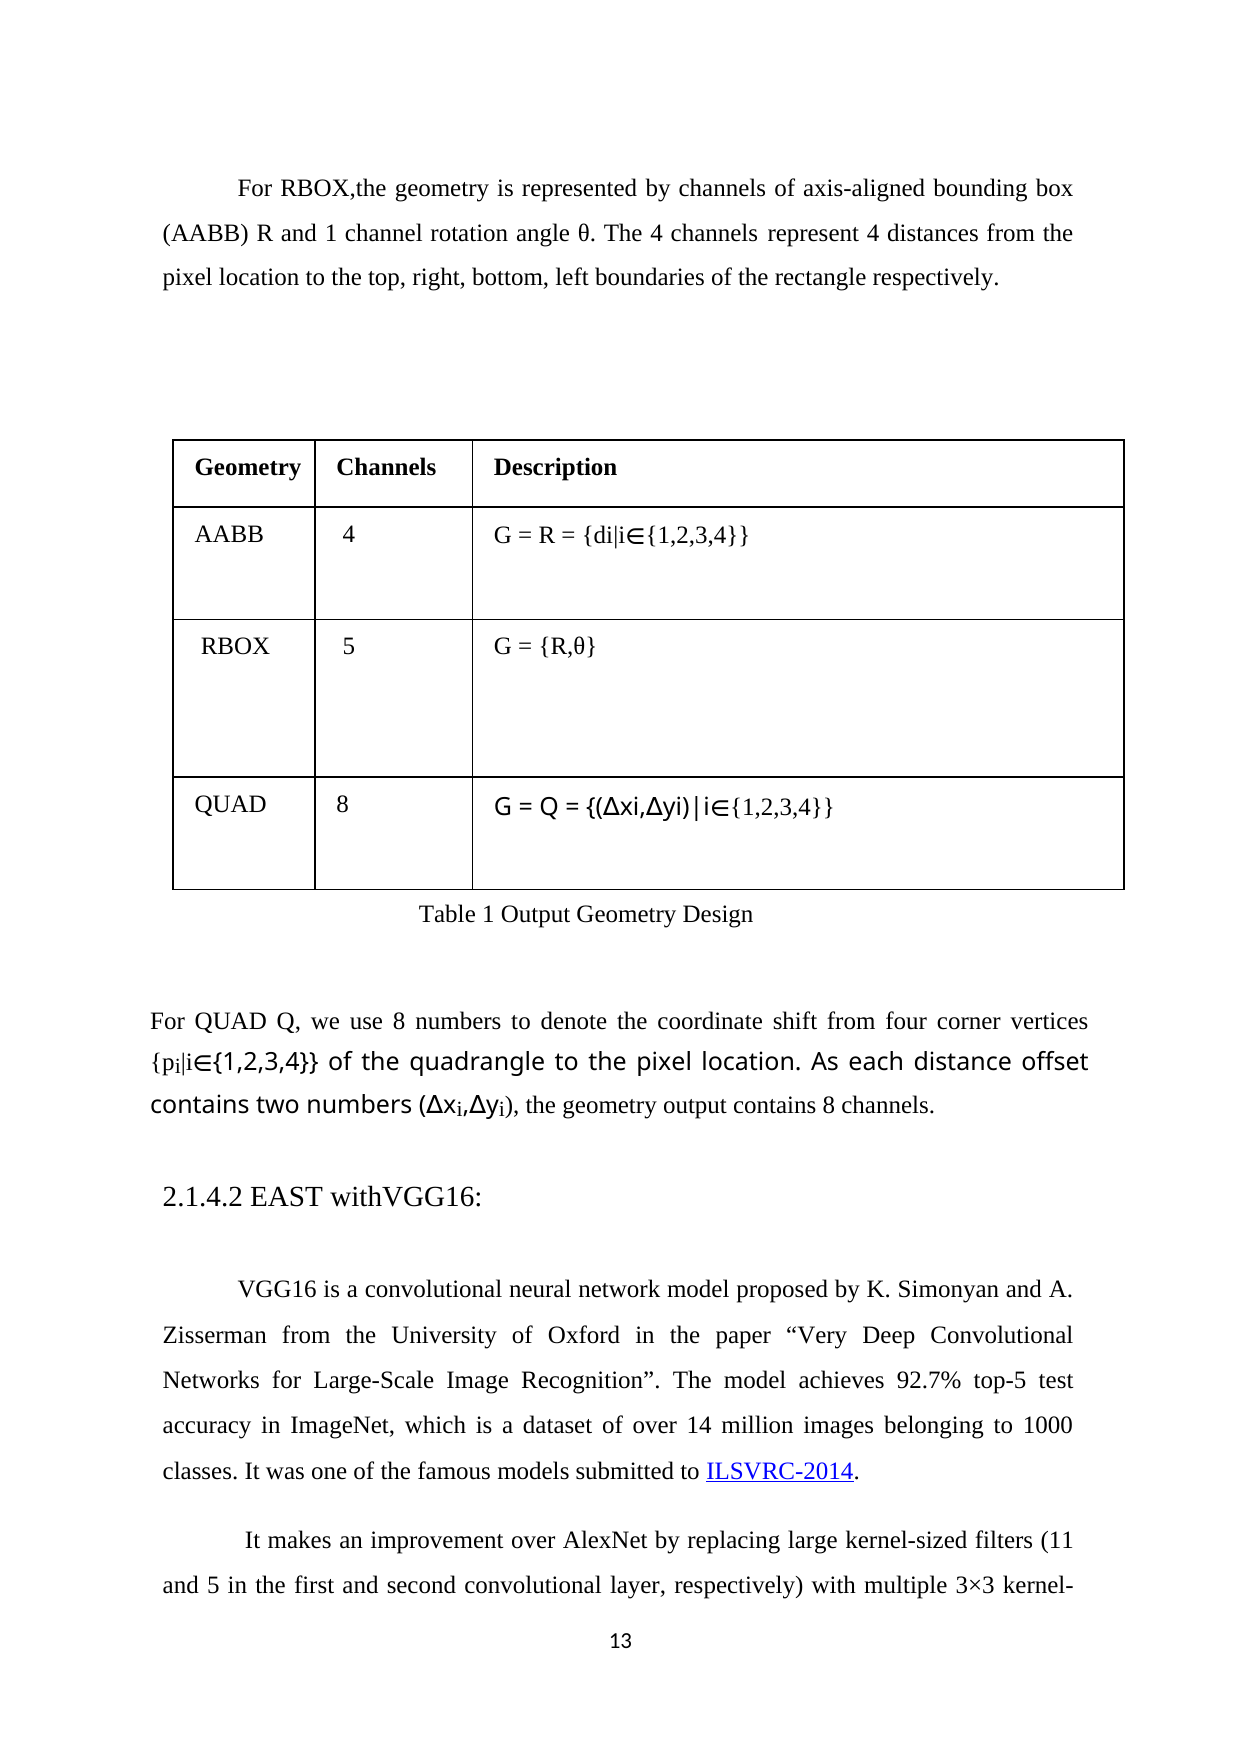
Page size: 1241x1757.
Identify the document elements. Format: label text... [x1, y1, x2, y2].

text VGG16 is a convolutional neural network model proposed by K. Simonyan and A. Zisserman from the University of Oxford in the paper “Very Deep Convolutional Networks for Large-Scale Image Recognition”. The model achieves 92.7% top-5 test accuracy in ImageNet, which is a dataset of over 14 million images belonging to 1000 classes. It was one of the famous models submitted to ILSVRC-2014. [162, 1274, 1075, 1485]
table_cell RBOX [174, 620, 314, 776]
table_cell 8 [316, 778, 472, 889]
table_header Channels [316, 441, 472, 506]
table_cell AABB [174, 508, 314, 619]
table_cell ∈{1,2,3,4}} [473, 778, 1123, 889]
table_cell QUAD [174, 778, 314, 889]
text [162, 1525, 1075, 1599]
text For QUAD Q, we use 8 numbers to denote the coordinate shift from four corner vertices {pi|i∈ii), the geometry output contains 8 channels. [150, 1006, 1090, 1121]
subtitle Table 1 Output Geometry Design [150, 899, 968, 928]
table_cell G = {R,θ} [473, 620, 1123, 776]
text For RBOX,the geometry is represented by channels of axis-aligned bounding box (AABB) R and 1 channel rotation angle θ. The 4 channels represent 4 distances from the pixel location to the top, right, bottom, left boundaries of the rectangle respectively. [162, 173, 1074, 291]
table_cell 4 [316, 508, 472, 619]
table_cell 5 [316, 620, 472, 776]
table_header Description [473, 441, 1123, 506]
table_cell G = R = {di|i∈{1,2,3,4}} [473, 508, 1123, 619]
table_header Geometry [174, 441, 314, 506]
subtitle 2.1.4.2 EAST withVGG16: [162, 1179, 1090, 1212]
